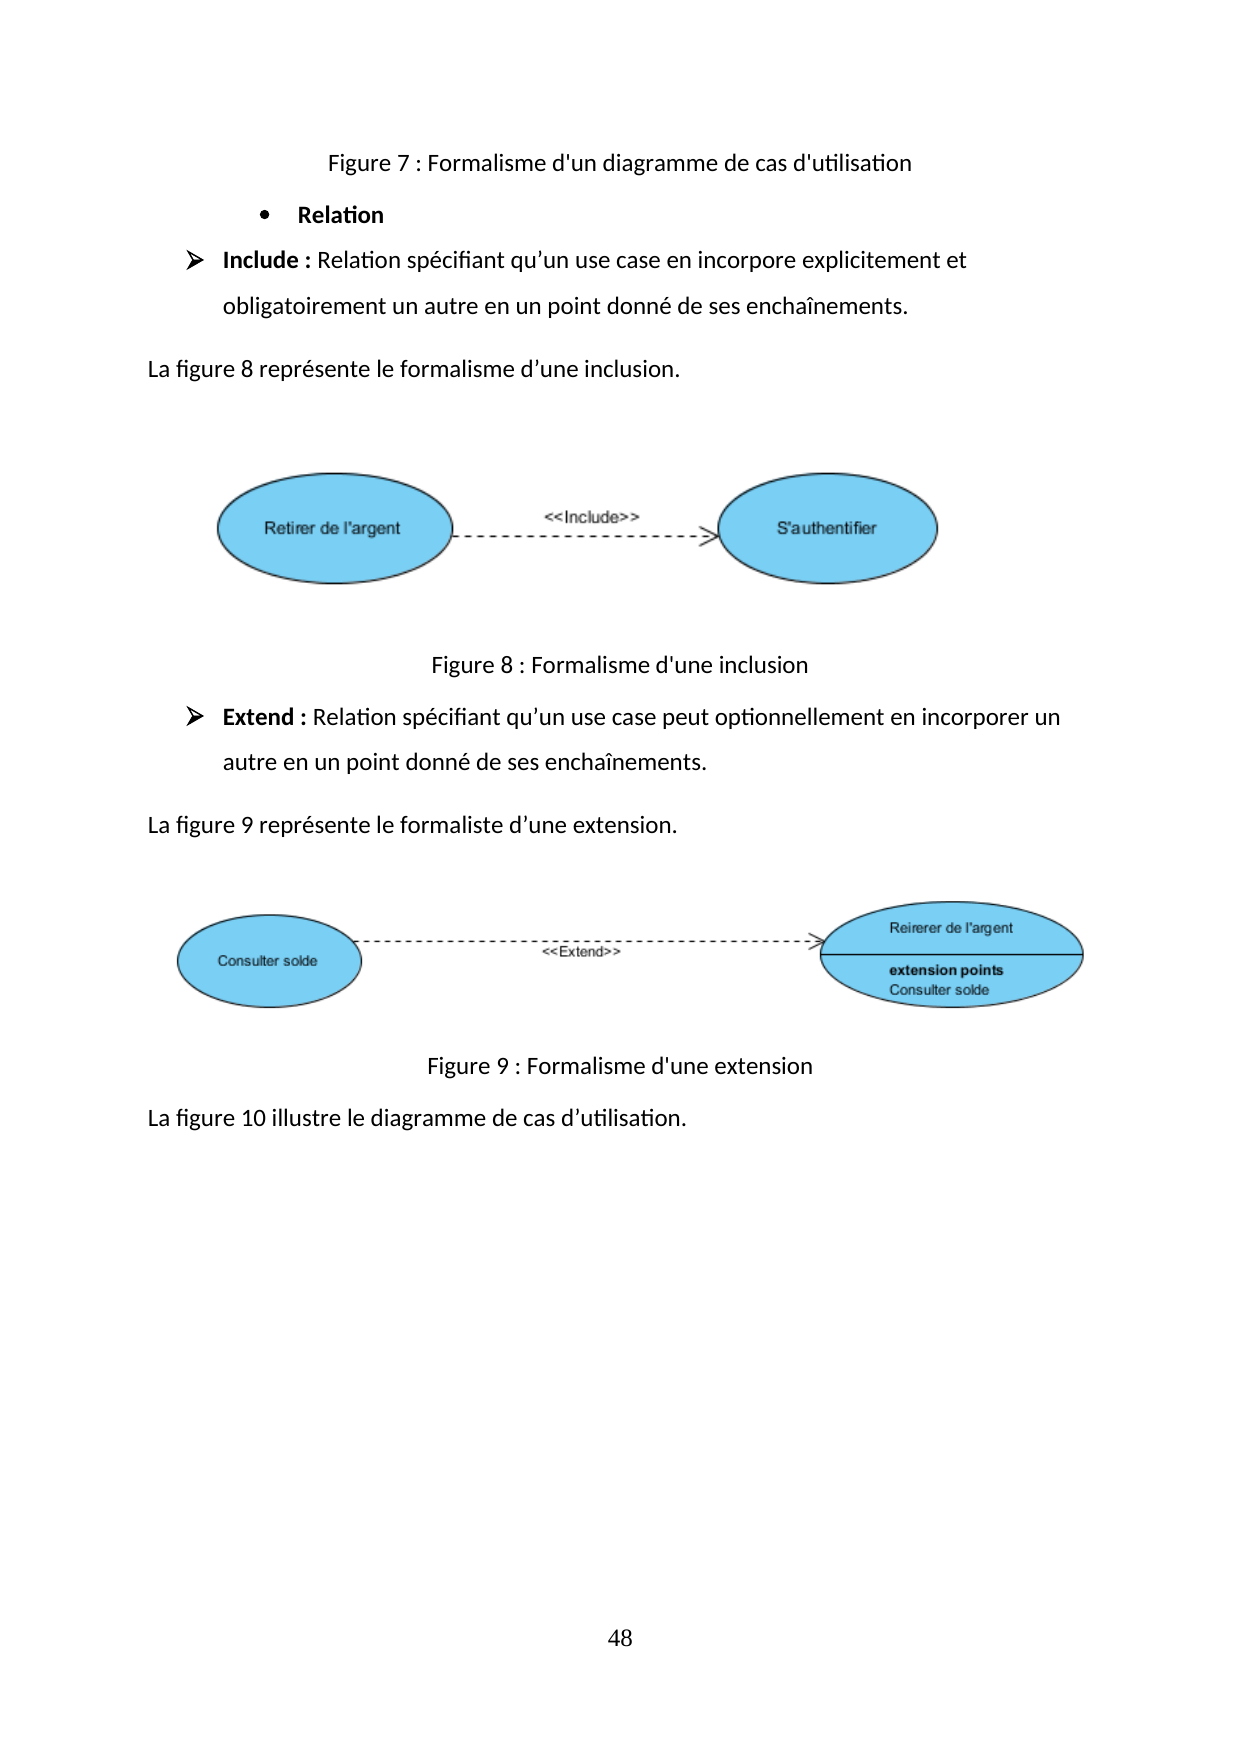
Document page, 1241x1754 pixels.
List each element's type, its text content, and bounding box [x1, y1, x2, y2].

text La figure 9 représente le formaliste d’une extension. [148, 809, 1093, 839]
text La figure 8 représente le formalisme d’une inclusion. [148, 353, 1093, 383]
text Figure 7 : Formalisme d'un diagramme de cas d'utilisation [148, 148, 1093, 178]
text La figure 10 illustre le diagramme de cas d’utilisation. [148, 1102, 1093, 1132]
list Extend : Relation spécifiant qu’un use case peut optionnellement en incorporer un autre en un point donné de ses enchaînements. [185, 701, 1093, 777]
picture [147, 871, 1093, 1020]
text Figure 8 : Formalisme d'une inclusion [148, 649, 1093, 680]
list Relation [260, 199, 1093, 229]
list Include : Relation spécifiant qu’un use case en incorpore explicitement et obligatoirement un autre en un point donné de ses enchaînements. [185, 245, 1093, 321]
text Figure 9 : Formalisme d'une extension [148, 1050, 1093, 1081]
picture [147, 415, 993, 619]
